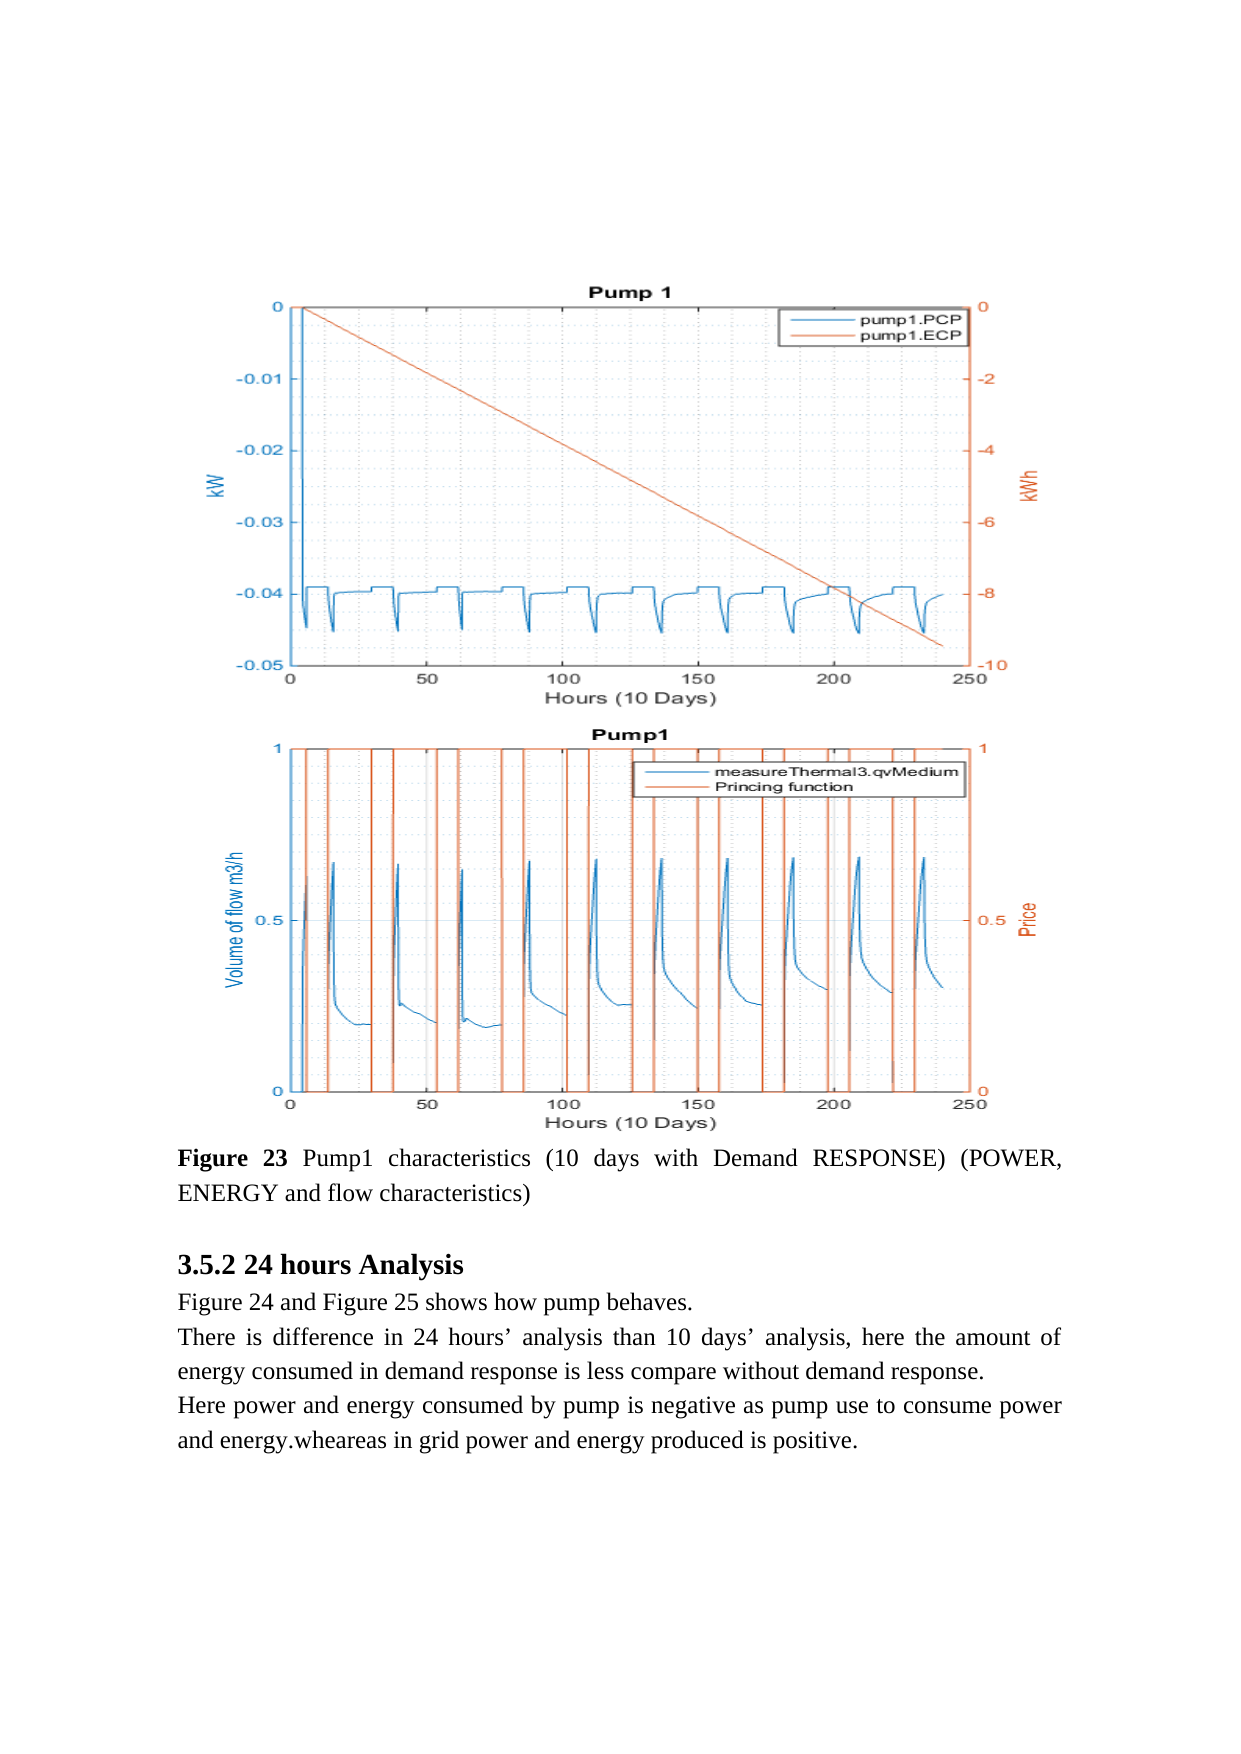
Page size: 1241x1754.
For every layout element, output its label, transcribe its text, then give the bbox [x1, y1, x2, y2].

text Here power and energy consumed by pump is negative as pump use to consume power and energy.wheareas in grid power and energy produced is positive. [177, 1391, 1063, 1454]
picture [177, 275, 1053, 714]
subtitle 24 hours Analysis [177, 1247, 1063, 1280]
picture [177, 718, 1053, 1138]
text There is difference in 24 hours’ analysis than 10 days’ analysis, here the amount of energy consumed in demand response is less compare without demand response. [177, 1322, 1063, 1385]
text Figure 23 and Figure 24 shows how pump behaves. [177, 1287, 1063, 1316]
text Figure 23 Pump1 characteristics (10 days with Demand RESPONSE) (POWER, ENERGY and flow characteristics) [177, 1143, 1063, 1207]
